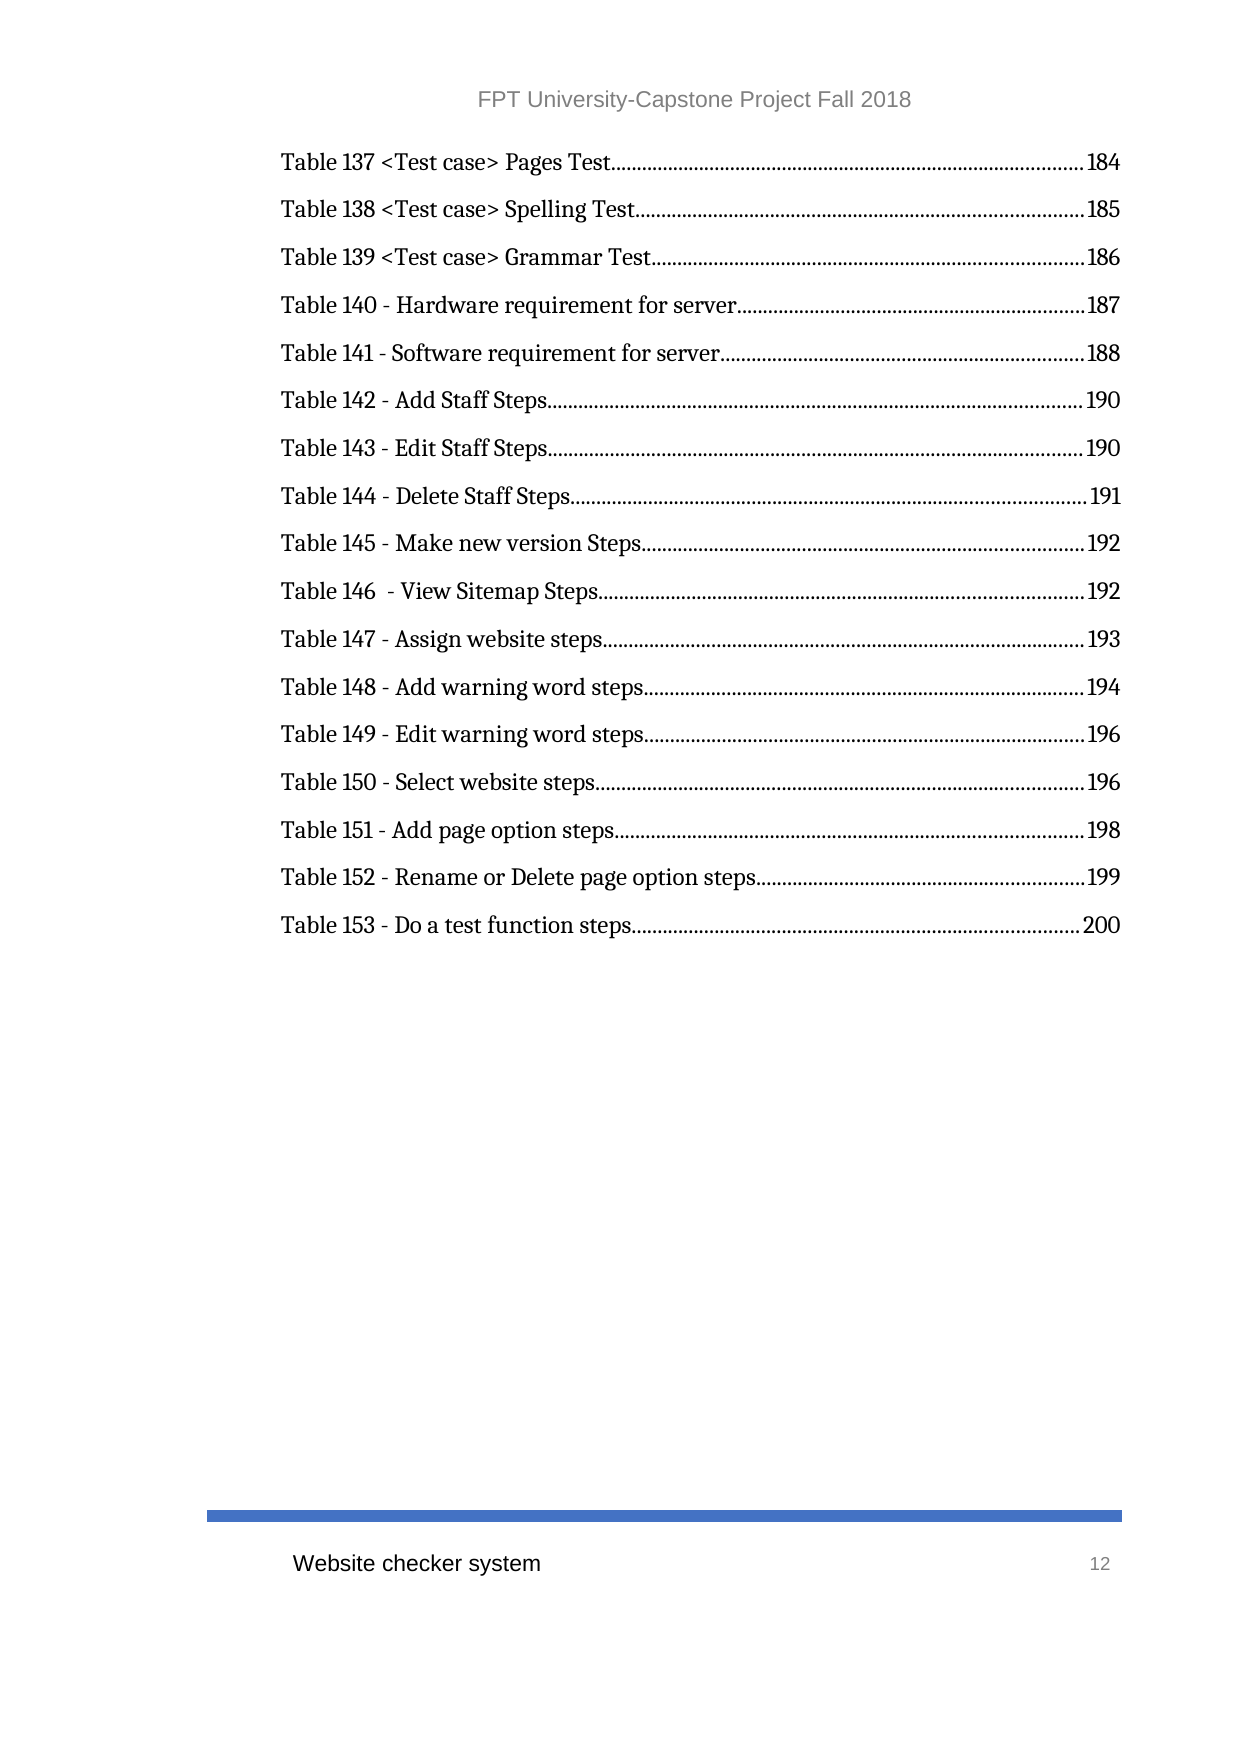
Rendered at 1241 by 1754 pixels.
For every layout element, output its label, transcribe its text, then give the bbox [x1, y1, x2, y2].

text Table 148 - Add warning word steps 194 [207, 672, 1122, 701]
text Table 149 - Edit warning word steps 196 [207, 720, 1122, 749]
text Table 153 - Do a test function steps 200 [207, 911, 1122, 940]
text Table 152 - Rename or Delete page option steps 199 [207, 863, 1122, 892]
text Table 142 - Add Staff Steps 190 [207, 386, 1122, 415]
text Table 143 - Edit Staff Steps 190 [207, 434, 1122, 463]
text Table 139 <Test case> Grammar Test 186 [207, 243, 1122, 272]
text Table 140 - Hardware requirement for server 187 [207, 291, 1122, 319]
text Table 144 - Delete Staff Steps 191 [207, 482, 1122, 510]
text Table 141 - Software requirement for server 188 [207, 338, 1122, 367]
text Table 150 - Select website steps 196 [207, 768, 1122, 797]
text Table 151 - Add page option steps 198 [207, 816, 1122, 844]
text Table 147 - Assign website steps 193 [207, 625, 1122, 653]
text Table 137 <Test case> Pages Test 184 [207, 148, 1122, 176]
text Table 145 - Make new version Steps 192 [207, 529, 1122, 558]
text Table 146 - View Sitemap Steps 192 [207, 577, 1122, 606]
text Table 138 <Test case> Spelling Test 185 [207, 195, 1122, 224]
